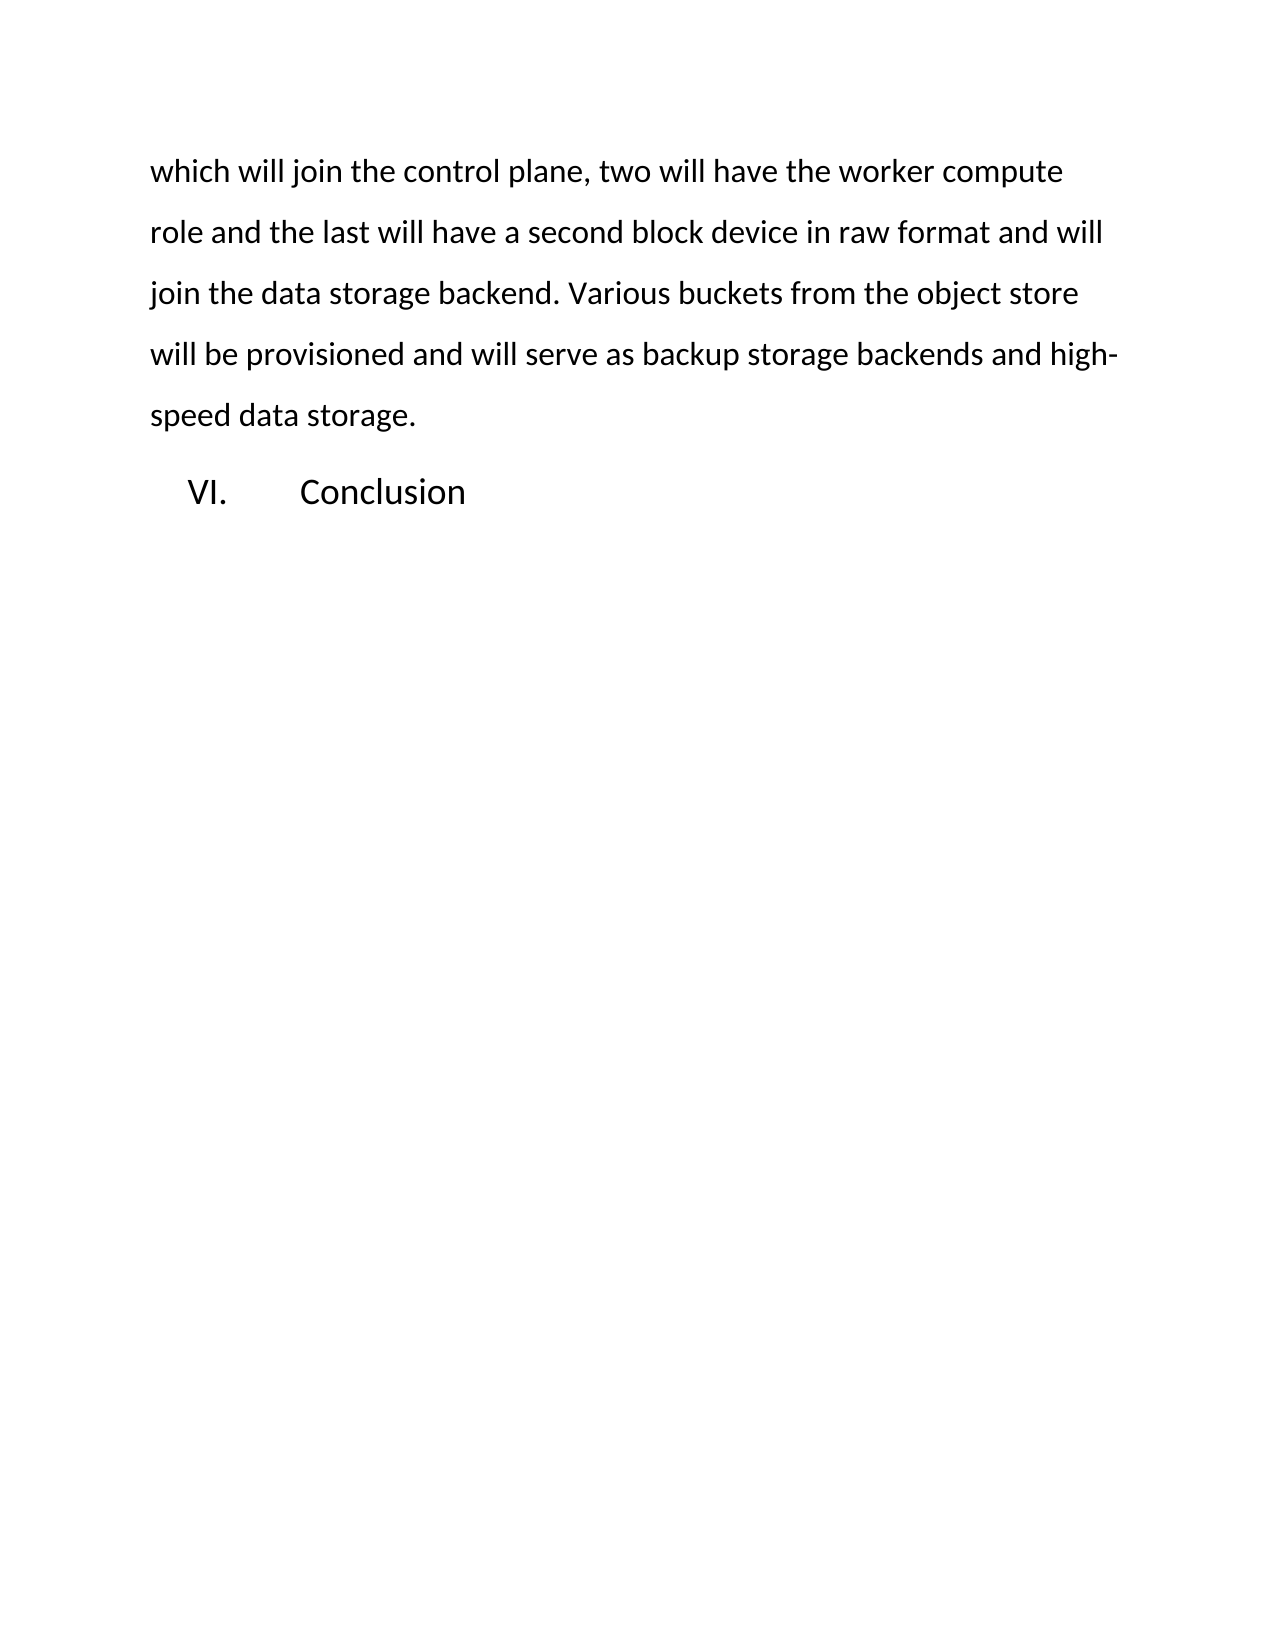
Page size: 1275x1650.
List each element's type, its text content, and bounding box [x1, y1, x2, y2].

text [150, 150, 1125, 435]
text Conclusion [187, 468, 1125, 513]
